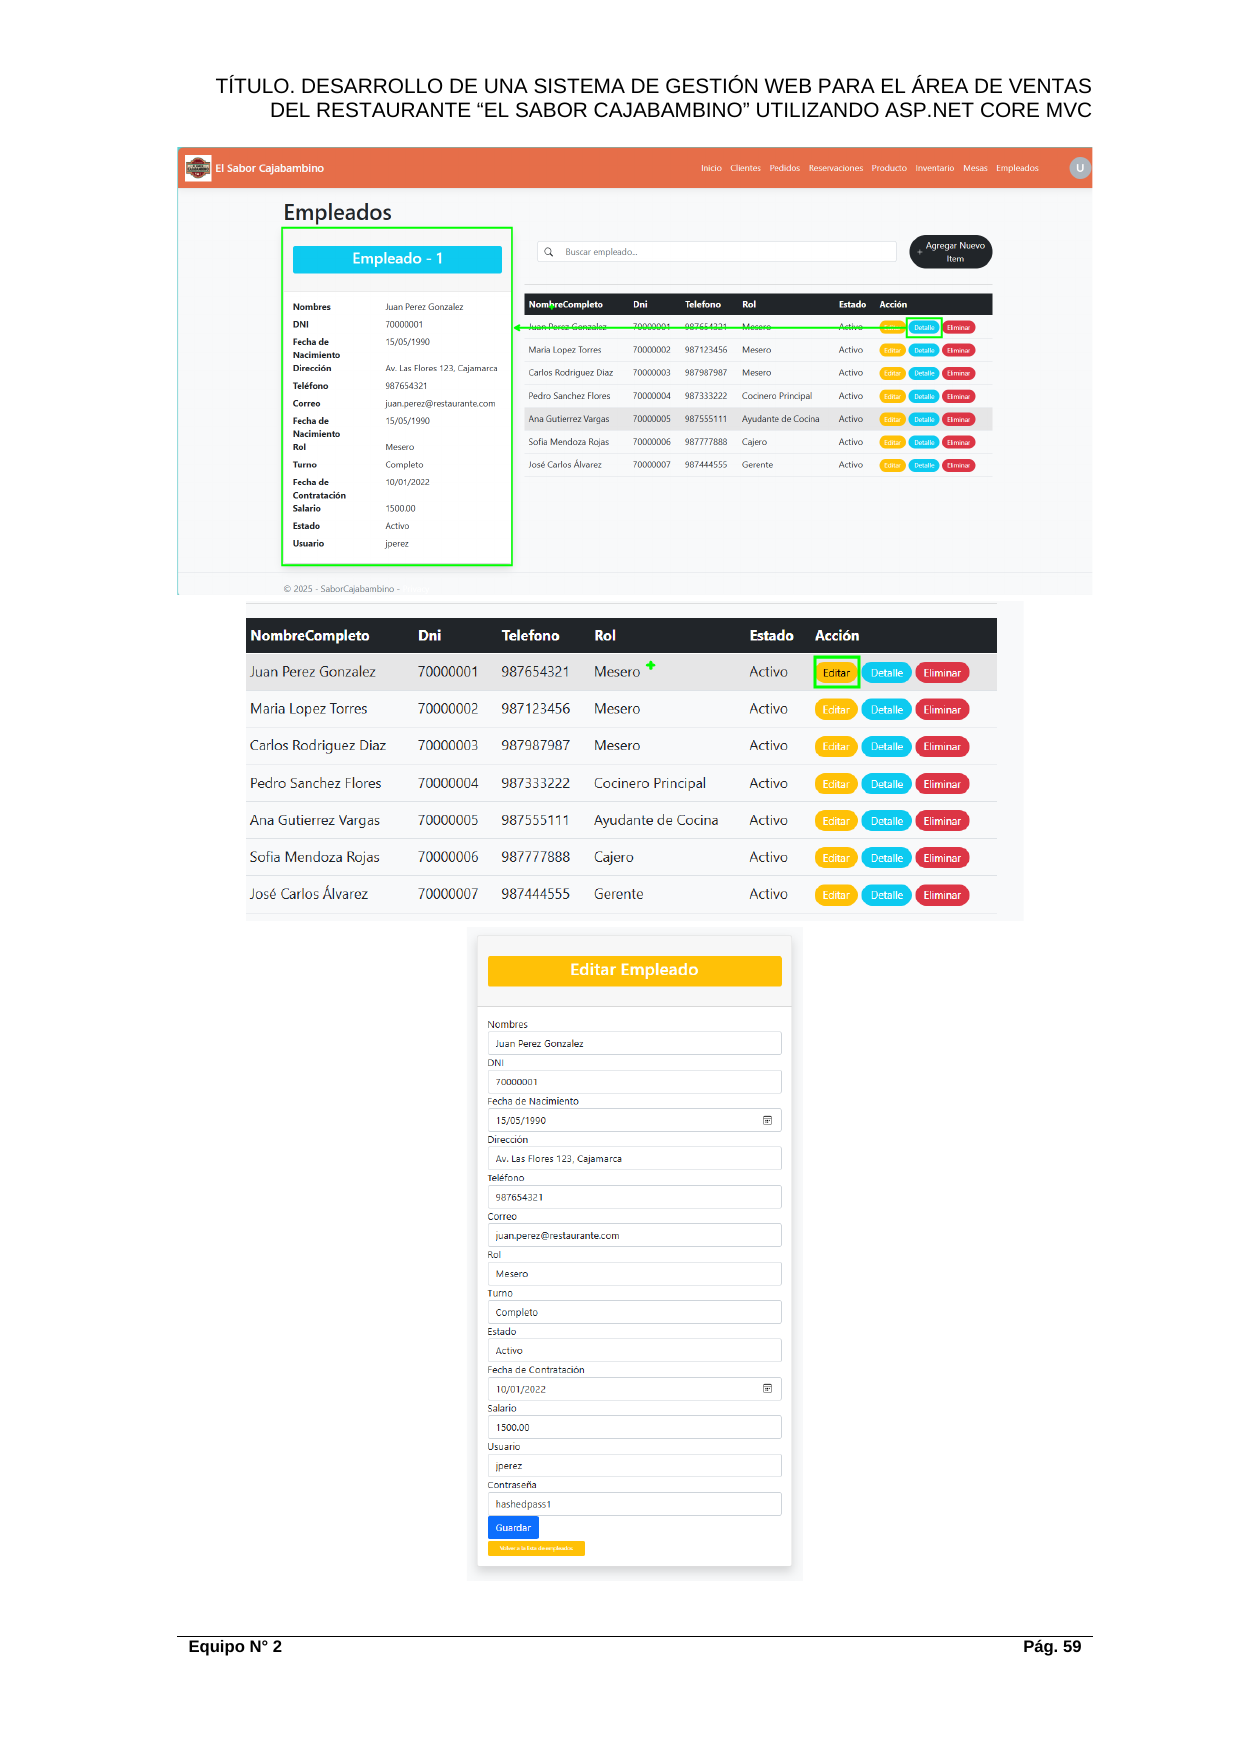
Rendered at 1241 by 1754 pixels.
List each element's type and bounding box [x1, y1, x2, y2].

picture [177, 147, 1093, 595]
picture [246, 601, 1024, 921]
picture [466, 927, 803, 1581]
